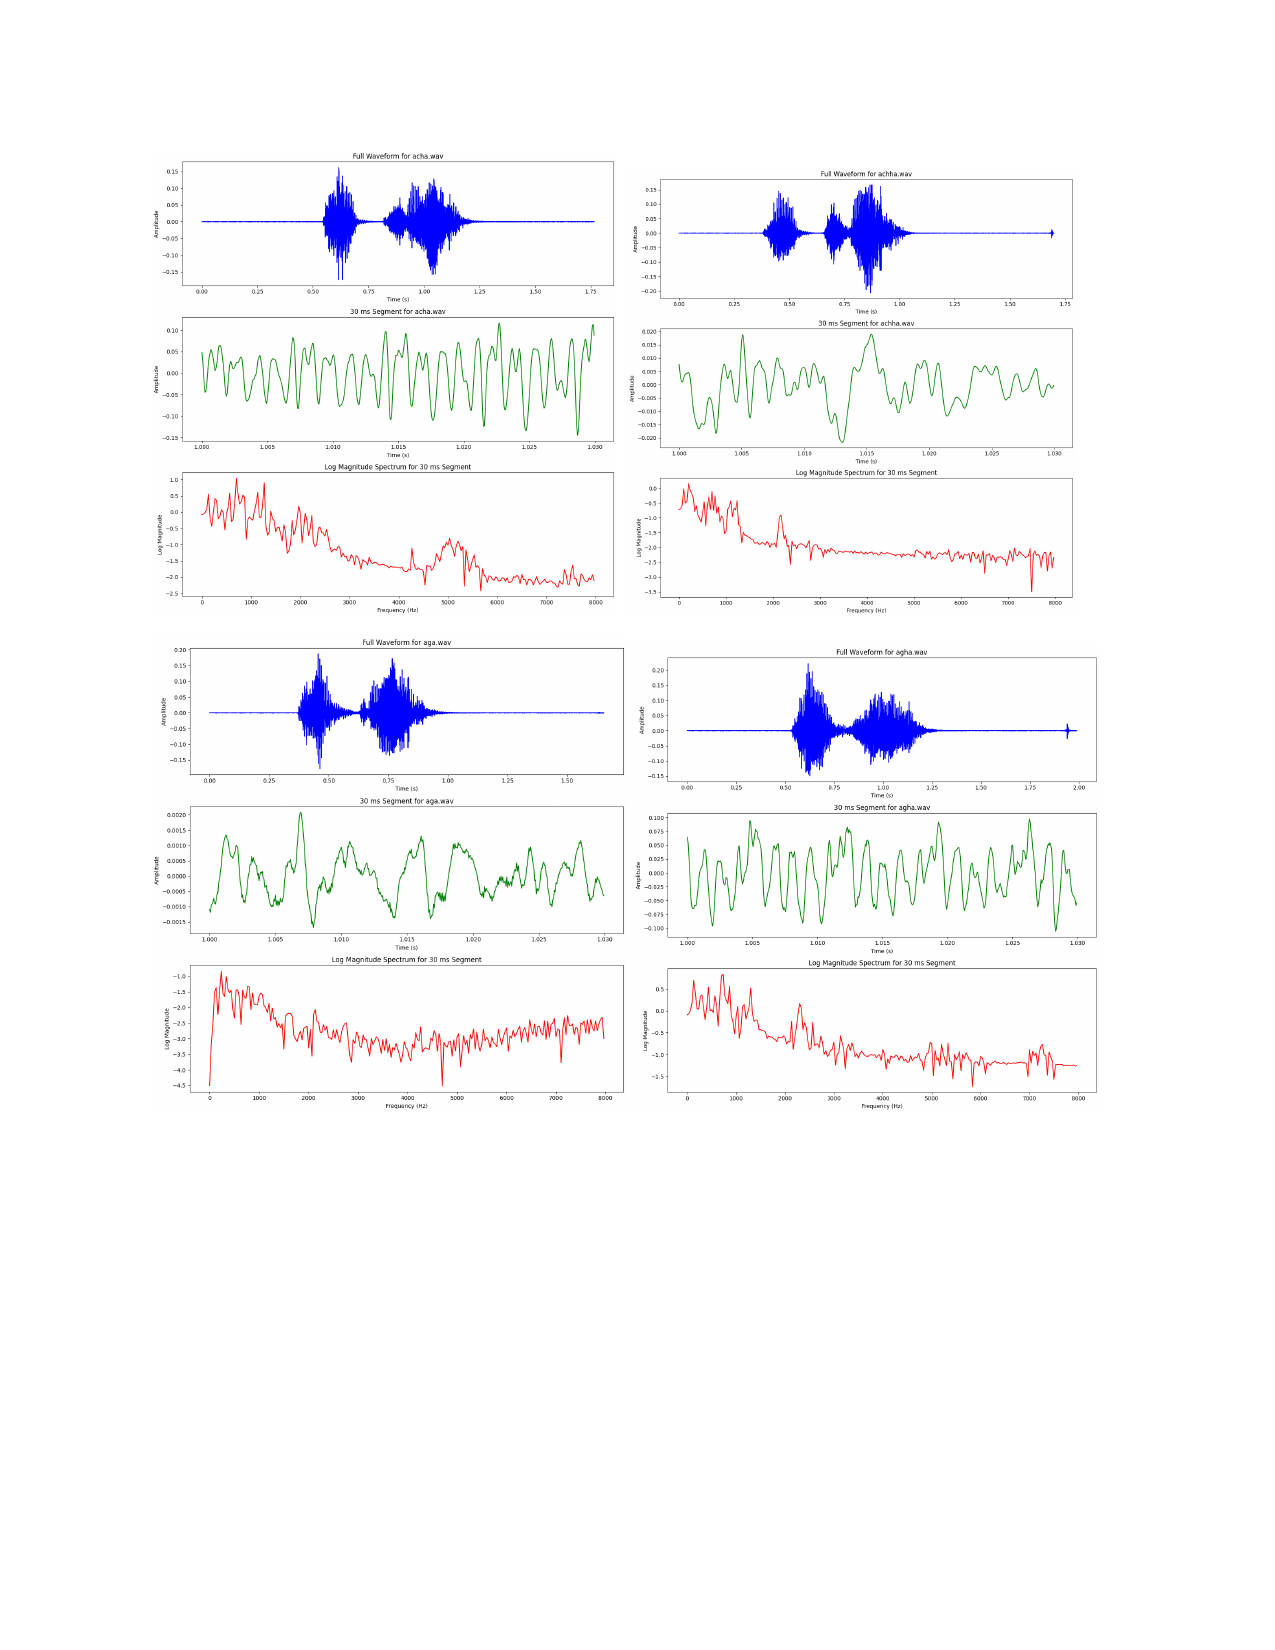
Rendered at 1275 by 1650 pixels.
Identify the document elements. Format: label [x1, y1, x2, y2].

picture [632, 645, 1100, 1113]
picture [150, 635, 627, 1113]
picture [626, 167, 1076, 617]
picture [150, 150, 617, 617]
